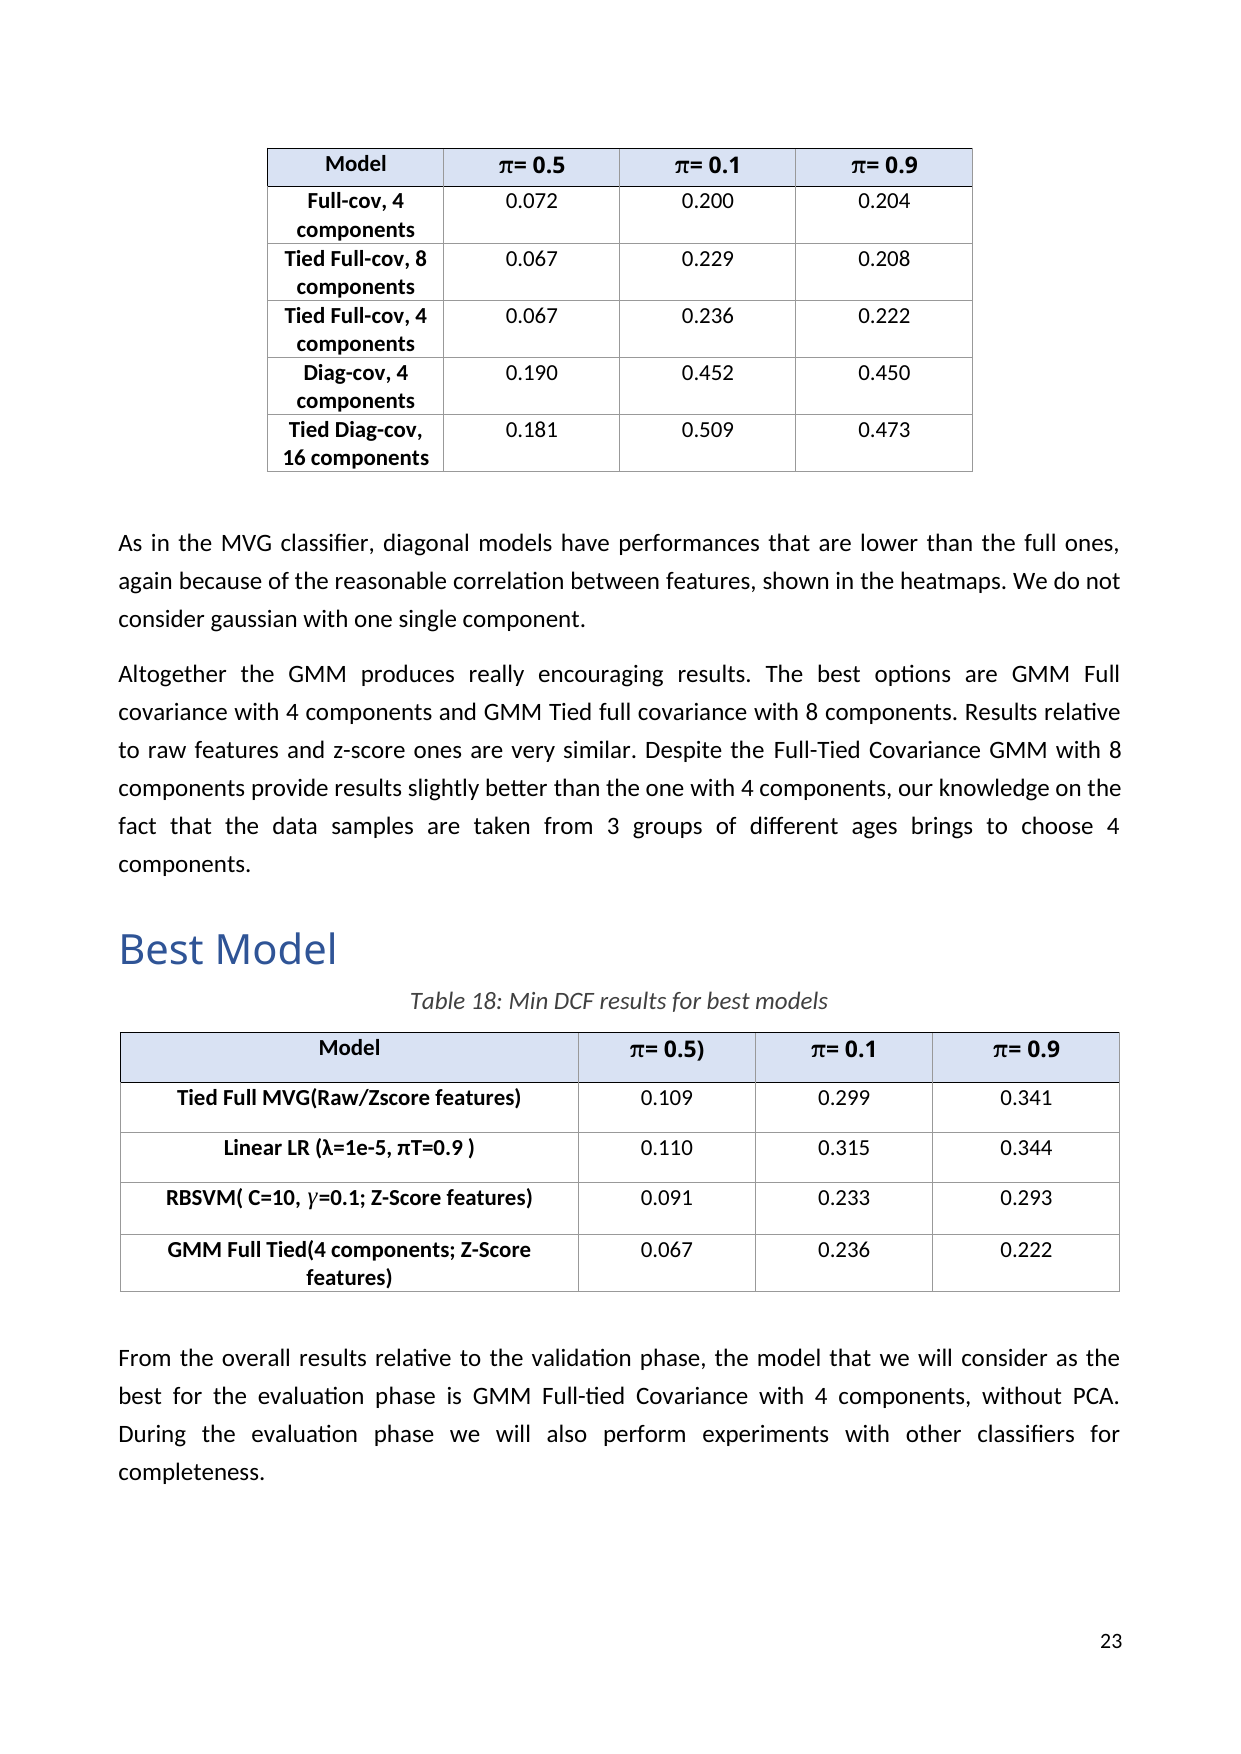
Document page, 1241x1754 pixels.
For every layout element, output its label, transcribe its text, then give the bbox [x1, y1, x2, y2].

table_cell 0.067 [579, 1235, 755, 1291]
text Altogether the GMM produces really encouraging results. The best options are GMM Full covariance with 4 components and GMM Tied full covariance with 8 components. Results relative to raw features and z-score ones are very similar. Despite the Full-Tied Covariance GMM with 8 components provide results slightly better than the one with 4 components, our knowledge on the fact that the data samples are taken from 3 groups of different ages brings to choose 4 components. [118, 658, 1122, 879]
table_cell 0.190 [444, 358, 619, 414]
text From the overall results relative to the validation phase, the model that we will consider as the best for the evaluation phase is GMM Full-tied Covariance with 4 components, without PCA. During the evaluation phase we will also perform experiments with other classifiers for completeness. [118, 1342, 1122, 1487]
table_cell 0.110 [579, 1133, 755, 1182]
table_cell π= 0.9 [796, 149, 972, 186]
table_cell 0.344 [933, 1133, 1119, 1182]
table_cell 0.208 [796, 244, 972, 300]
table_cell 0.200 [620, 187, 795, 243]
table_cell 0.452 [620, 358, 795, 414]
table_header π= 0.9 [933, 1033, 1119, 1082]
table_cell 0.222 [933, 1235, 1119, 1291]
table_cell Tied Diag-cov, 16 components [268, 415, 443, 471]
table_cell 0.299 [756, 1083, 932, 1132]
table_cell 0.293 [933, 1183, 1119, 1234]
table_cell 0.072 [444, 187, 619, 243]
table_cell 0.233 [756, 1183, 932, 1234]
table_cell 0.236 [756, 1235, 932, 1291]
table_header Model [121, 1033, 578, 1082]
table_cell Linear LR (λ=1e-5, πT=0.9 ) [121, 1133, 578, 1182]
table_cell Full-cov, 4 components [268, 187, 443, 243]
table_header π= 0.1 [756, 1033, 932, 1082]
table_cell 0.067 [444, 301, 619, 357]
table_cell 0.315 [756, 1133, 932, 1182]
table_cell Diag-cov, 4 components [268, 358, 443, 414]
table_cell 0.222 [796, 301, 972, 357]
table_cell 0.509 [620, 415, 795, 471]
table_cell 0.236 [620, 301, 795, 357]
table_cell π= 0.5 [444, 149, 619, 186]
table_cell RBSVM( C=10, =0.1; Z-Score features) [121, 1183, 578, 1234]
subtitle Best Model [118, 920, 1122, 977]
table_cell Tied Full-cov, 8 components [268, 244, 443, 300]
table_cell Tied Full MVG(Raw/Zscore features) [121, 1083, 578, 1132]
table_header π= 0.5) [579, 1033, 755, 1082]
table_cell 0.109 [579, 1083, 755, 1132]
table_cell Model [268, 149, 443, 186]
table_cell 0.450 [796, 358, 972, 414]
table_cell Tied Full-cov, 4 components [268, 301, 443, 357]
table_cell 0.229 [620, 244, 795, 300]
text Table 18: Min DCF results for best models [118, 985, 1122, 1016]
table_cell 0.204 [796, 187, 972, 243]
text As in the MVG classifier, diagonal models have performances that are lower than the full ones, again because of the reasonable correlation between features, shown in the heatmaps. We do not consider gaussian with one single component. [118, 527, 1122, 634]
table_cell 0.091 [579, 1183, 755, 1234]
table_cell GMM Full Tied(4 components; Z-Score features) [121, 1235, 578, 1291]
table_cell 0.341 [933, 1083, 1119, 1132]
table_cell π= 0.1 [620, 149, 795, 186]
table_cell 0.473 [796, 415, 972, 471]
table_cell 0.181 [444, 415, 619, 471]
table_cell 0.067 [444, 244, 619, 300]
